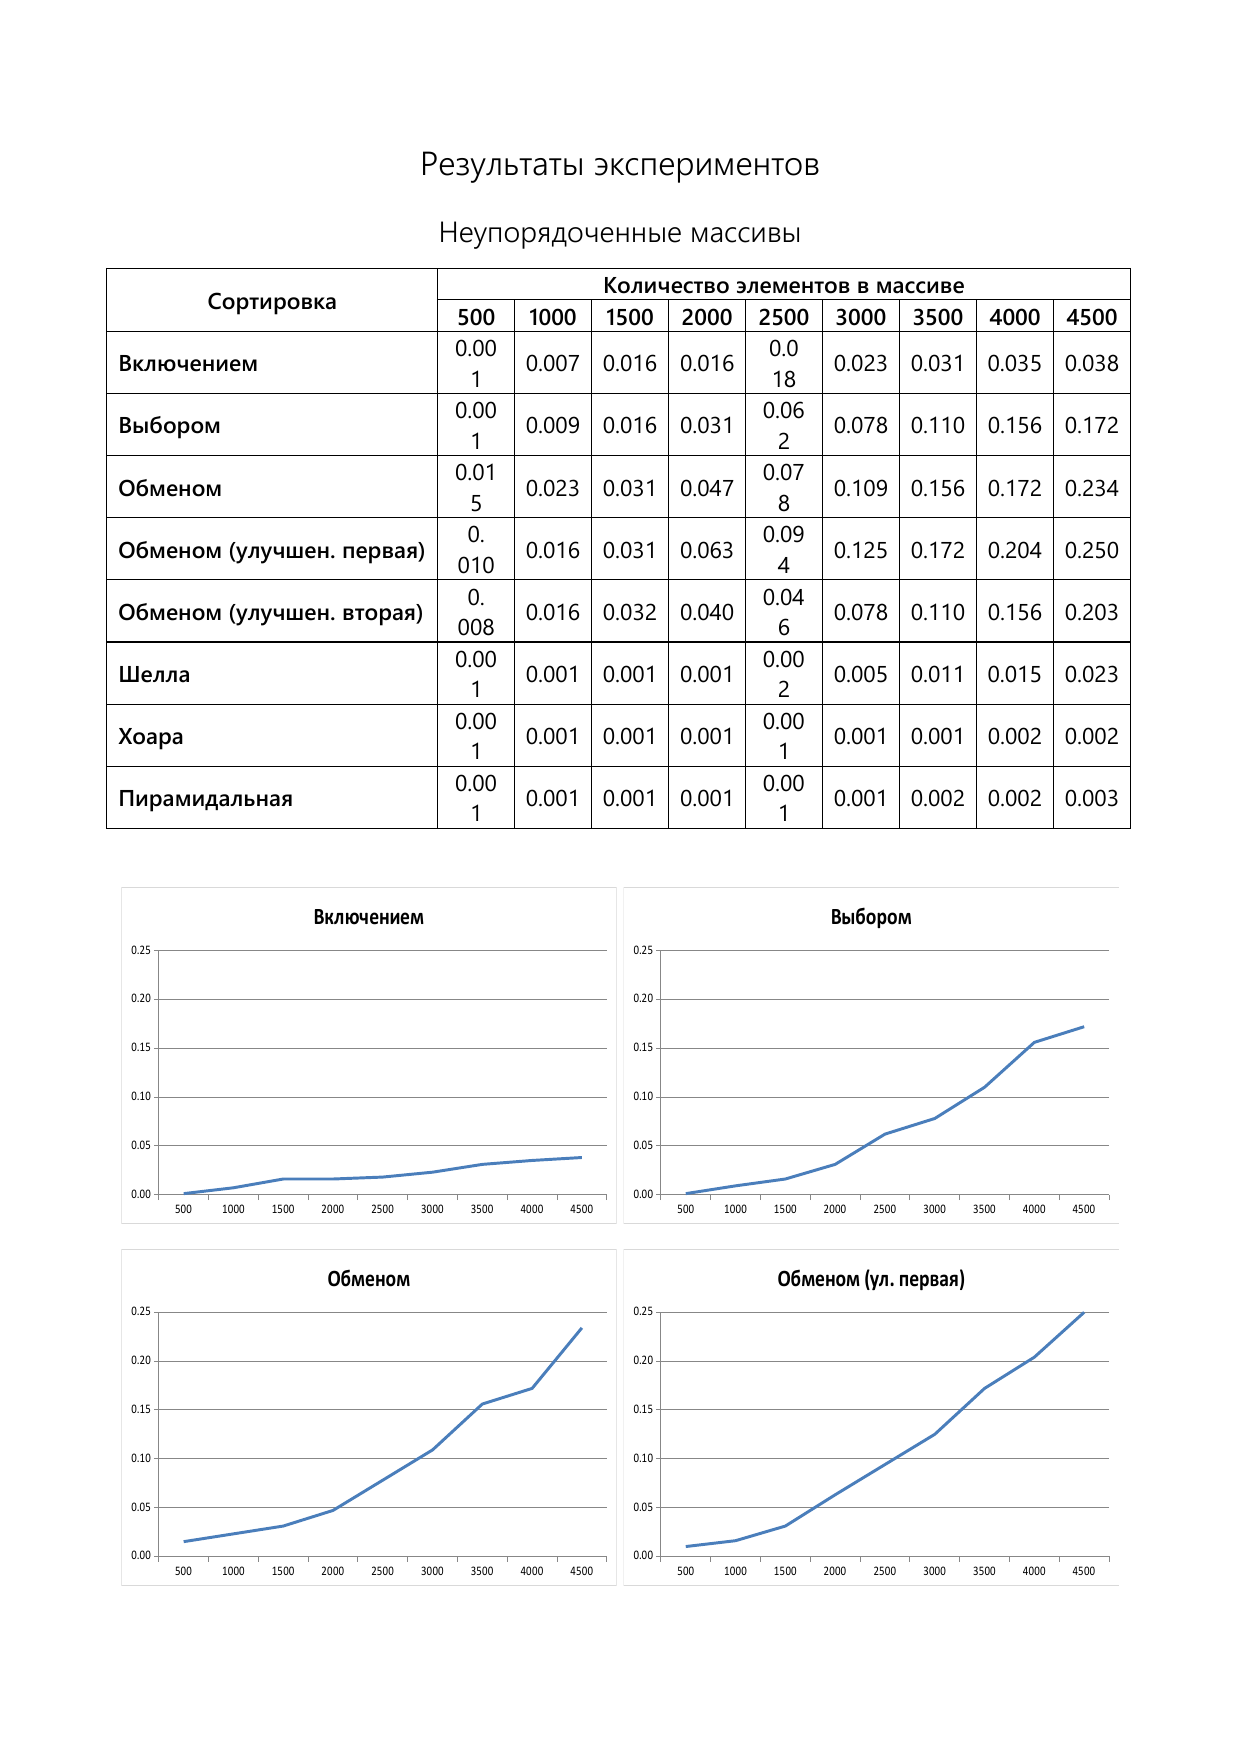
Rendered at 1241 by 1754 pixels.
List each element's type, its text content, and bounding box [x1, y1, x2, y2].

table_cell 0.002 [746, 643, 822, 703]
table_cell 0.001 [515, 767, 591, 828]
table_cell 0.015 [977, 643, 1053, 703]
table_cell Выбором [107, 394, 437, 455]
table_cell 0.001 [669, 643, 745, 703]
table_cell 0.002 [977, 767, 1053, 828]
table_cell 0.001 [746, 767, 822, 828]
table_cell 0.001 [438, 643, 514, 703]
table_cell 0.005 [823, 643, 899, 703]
table_cell 0.011 [900, 643, 976, 703]
table_cell 0.001 [746, 705, 822, 766]
table_cell 0.001 [438, 705, 514, 766]
table_cell 0.008 [438, 580, 514, 641]
table_cell 0.003 [1054, 767, 1130, 828]
table_cell 0.001 [900, 705, 976, 766]
table_cell 0.016 [669, 332, 745, 393]
table_cell 0.001 [592, 767, 668, 828]
table_cell 0.002 [900, 767, 976, 828]
table_cell 4000 [977, 300, 1053, 331]
table_cell 0.002 [1054, 705, 1130, 766]
table_cell 0.110 [900, 580, 976, 641]
table_cell 0.001 [515, 705, 591, 766]
table_cell 0.031 [592, 456, 668, 517]
table_cell 0.002 [977, 705, 1053, 766]
table_cell 0.016 [515, 518, 591, 579]
subtitle Неупорядоченные массивы [118, 211, 1122, 249]
table_cell 4500 [1054, 300, 1130, 331]
table_cell 3500 [900, 300, 976, 331]
table_cell 1000 [515, 300, 591, 331]
table_header Сортировка [107, 269, 437, 331]
table_cell 0.001 [592, 643, 668, 703]
table_cell Хоара [107, 705, 437, 766]
table_cell 3000 [823, 300, 899, 331]
table_cell 0.078 [823, 580, 899, 641]
table_cell 2500 [746, 300, 822, 331]
table_cell 0.016 [592, 394, 668, 455]
table_cell 0.203 [1054, 580, 1130, 641]
table_cell 0.023 [515, 456, 591, 517]
table_cell Шелла [107, 643, 437, 703]
table_cell 0.001 [823, 705, 899, 766]
table_cell 0.016 [515, 580, 591, 641]
table_cell 0.110 [900, 394, 976, 455]
table_cell 0.010 [438, 518, 514, 579]
table_cell 0.001 [669, 705, 745, 766]
table_cell 0.031 [592, 518, 668, 579]
table_cell 0.032 [592, 580, 668, 641]
table_cell 0.031 [669, 394, 745, 455]
table_cell 0.078 [746, 456, 822, 517]
table_cell Обменом (улучшен. первая) [107, 518, 437, 579]
table_cell Включением [107, 332, 437, 393]
table_cell 0.172 [1054, 394, 1130, 455]
table_cell 500 [438, 300, 514, 331]
table_cell 2000 [669, 300, 745, 331]
table_cell 0.035 [977, 332, 1053, 393]
table_cell 0.063 [669, 518, 745, 579]
table_cell 0.007 [515, 332, 591, 393]
table_header Количество элементов в массиве [438, 269, 1130, 299]
table_cell 0.250 [1054, 518, 1130, 579]
table_cell 0.001 [438, 767, 514, 828]
table_cell 0.016 [592, 332, 668, 393]
table_cell 0.001 [438, 394, 514, 455]
table_cell 0.040 [669, 580, 745, 641]
table_cell 1500 [592, 300, 668, 331]
table_cell 0.023 [823, 332, 899, 393]
table_cell 0.009 [515, 394, 591, 455]
table_cell 0.109 [823, 456, 899, 517]
table_cell 0.023 [1054, 643, 1130, 703]
table_cell 0.156 [977, 394, 1053, 455]
table_cell 0.038 [1054, 332, 1130, 393]
table_cell 0.001 [438, 332, 514, 393]
table_cell 0.001 [669, 767, 745, 828]
table_cell 0.001 [515, 643, 591, 703]
table_cell Обменом [107, 456, 437, 517]
table_cell 0.204 [977, 518, 1053, 579]
table_cell 0.001 [592, 705, 668, 766]
table_cell 0.094 [746, 518, 822, 579]
table_cell 0.234 [1054, 456, 1130, 517]
table_cell 0.078 [823, 394, 899, 455]
table_cell Пирамидальная [107, 767, 437, 828]
table_cell 0.156 [900, 456, 976, 517]
table_cell 0.156 [977, 580, 1053, 641]
table_cell 0.125 [823, 518, 899, 579]
table_cell 0.062 [746, 394, 822, 455]
table_cell 0.047 [669, 456, 745, 517]
table_cell 0.172 [977, 456, 1053, 517]
subtitle Результаты экспериментов [118, 139, 1122, 183]
table_cell 0.031 [900, 332, 976, 393]
table_cell Обменом (улучшен. вторая) [107, 580, 437, 641]
table_cell 0.001 [823, 767, 899, 828]
table_cell 0.172 [900, 518, 976, 579]
table_cell 0.046 [746, 580, 822, 641]
table_cell 0.018 [746, 332, 822, 393]
table_cell 0.015 [438, 456, 514, 517]
